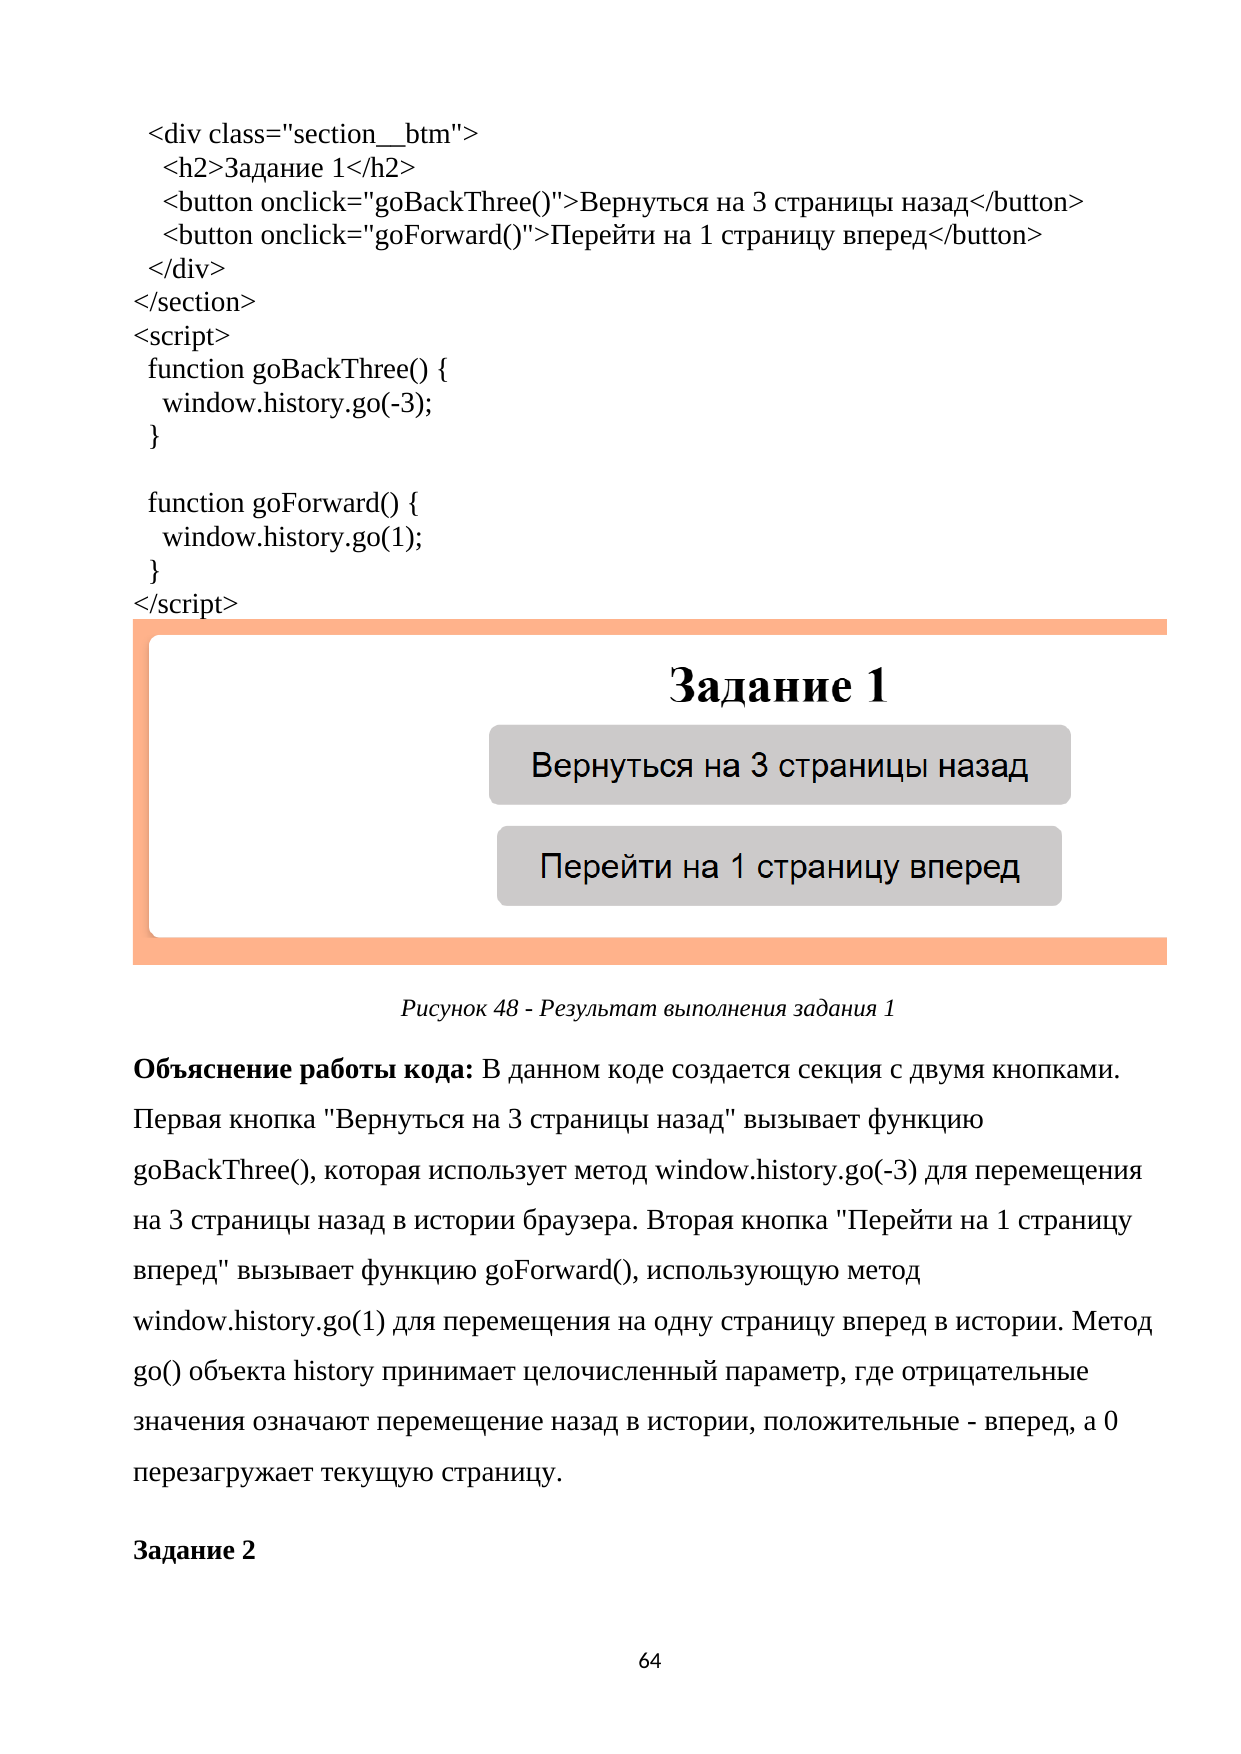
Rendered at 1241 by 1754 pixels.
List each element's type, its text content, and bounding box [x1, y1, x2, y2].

text function goBackThree() { [133, 351, 1166, 385]
text <div class="section__btm"> [133, 117, 1166, 150]
text <h2>Задание 1</h2> [133, 150, 1166, 184]
text window.history.go(-3); [133, 385, 1166, 418]
text <button onclick="goForward()">Перейти на 1 страницу вперед</button> [133, 217, 1166, 251]
text } [133, 418, 1166, 452]
text function goForward() { [133, 486, 1166, 519]
text <button onclick="goBackThree()">Вернуться на 3 страницы назад</button> [133, 184, 1166, 217]
subtitle Задание 2 [133, 1533, 1166, 1566]
text Объяснение работы кода: В данном коде создается секция с двумя кнопками. Первая кнопка "Вернуться на 3 страницы назад" вызывает функцию goBackThree(), которая использует метод window.history.go(-3) для перемещения на 3 страницы назад в истории браузера. Вторая кнопка "Перейти на 1 страницу вперед" вызывает функцию goForward(), использующую метод window.history.go(1) для перемещения на одну страницу вперед в истории. Метод go() объекта history принимает целочисленный параметр, где отрицательные значения означают перемещение назад в истории, положительные - вперед, а 0 перезагружает текущую страницу. [133, 1051, 1166, 1487]
text } [133, 553, 1166, 586]
text </section> [133, 284, 1166, 318]
text </script> [133, 586, 1166, 619]
text </div> [133, 251, 1166, 284]
picture [132, 619, 1167, 965]
text Рисунок 48 - Результат выполнения задания 1 [133, 993, 1166, 1022]
text <script> [133, 318, 1166, 351]
text window.history.go(1); [133, 519, 1166, 553]
